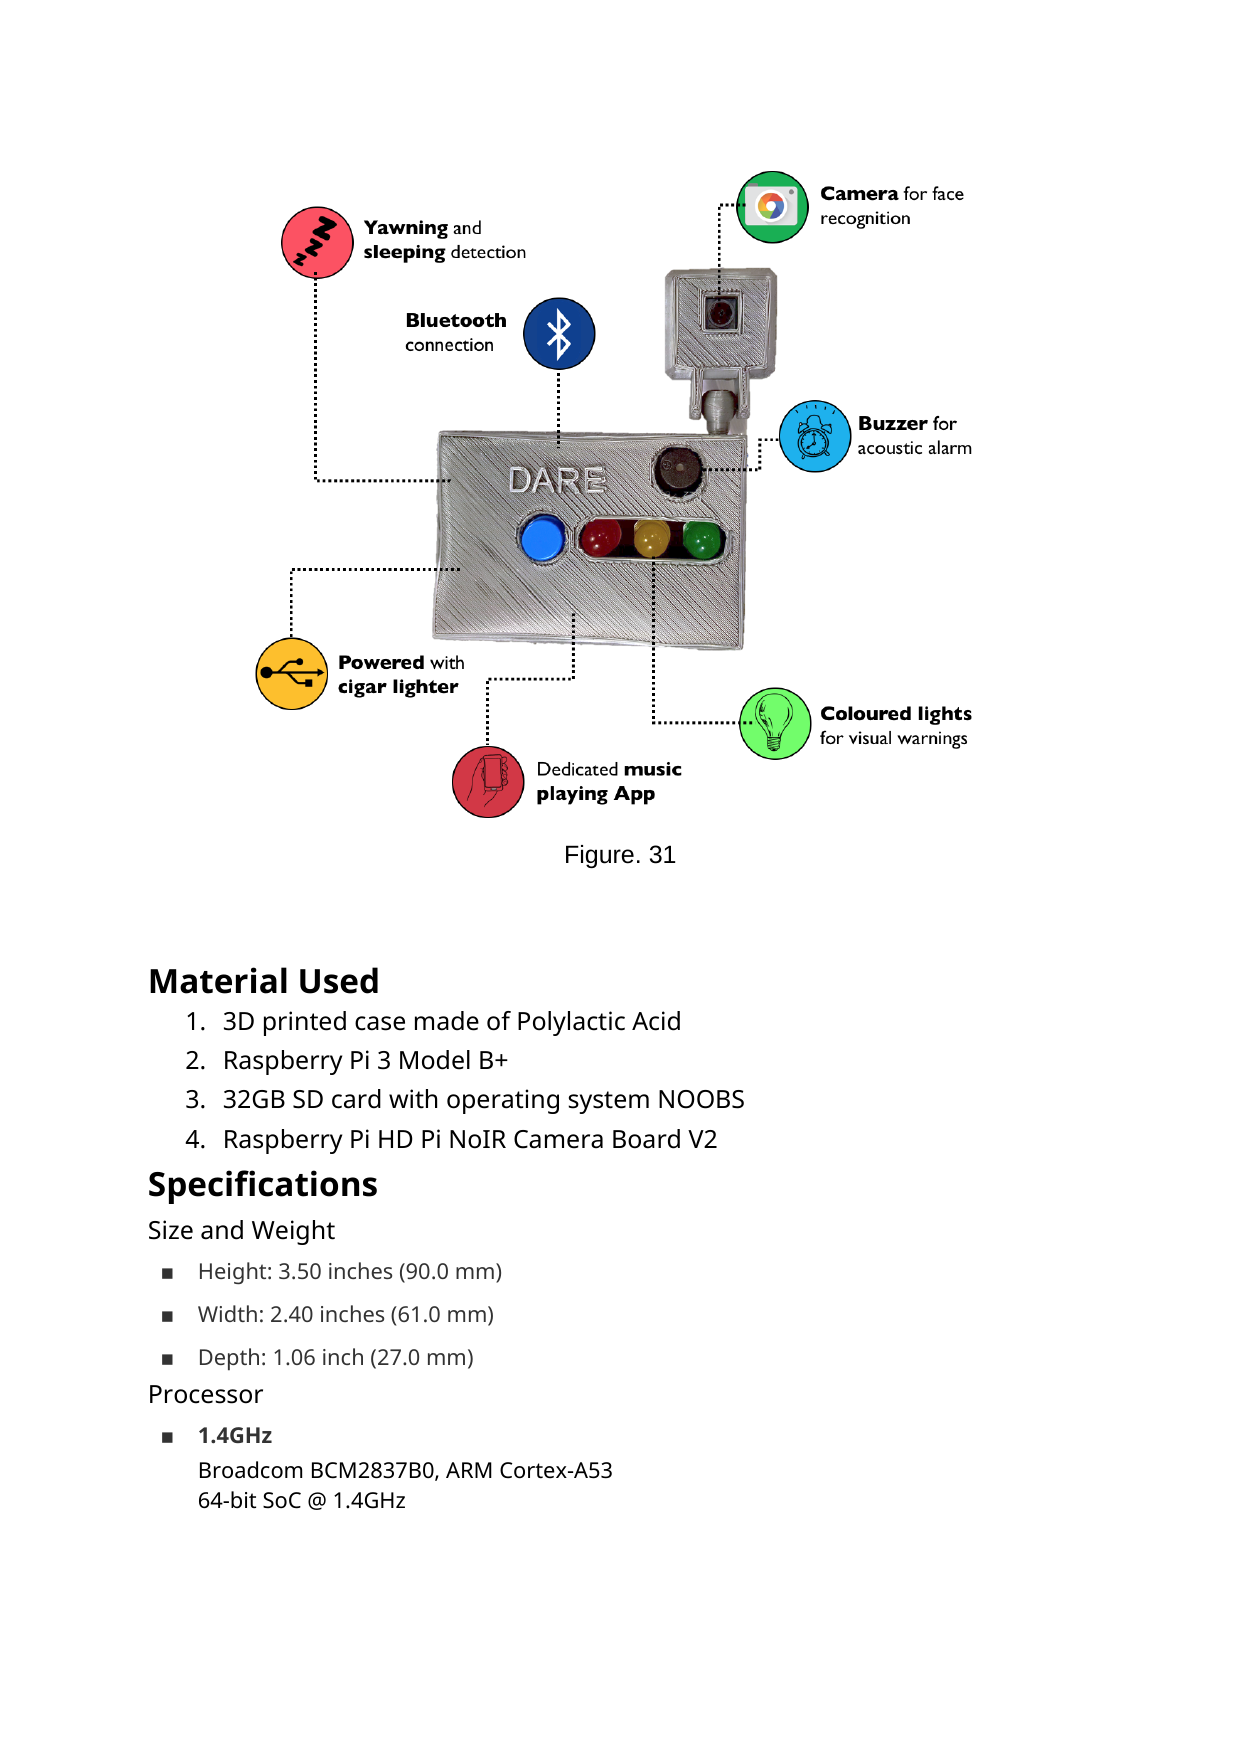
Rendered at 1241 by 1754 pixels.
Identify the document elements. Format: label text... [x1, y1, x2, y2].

text Specifications [148, 1160, 1093, 1206]
text 64-bit SoC @ 1.4GHz [198, 1485, 1093, 1515]
subtitle Size and Weight [148, 1213, 1093, 1247]
list Raspberry Pi 3 Model B+ [185, 1043, 1093, 1077]
list 3D printed case made of Polylactic Acid [185, 1004, 1093, 1038]
list Width: 2.40 inches (61.0 mm) [160, 1291, 1093, 1334]
text Figure. 31 [148, 840, 1093, 868]
picture [251, 147, 989, 840]
list Depth: 1.06 inch (27.0 mm) [160, 1334, 1093, 1377]
subtitle Processor [148, 1377, 1093, 1411]
list 32GB SD card with operating system NOOBS [185, 1082, 1093, 1116]
list 1.4GHz Broadcom BCM2837B0, ARM Cortex-A53 [160, 1413, 1093, 1485]
text Material Used [148, 958, 1093, 1004]
list Raspberry Pi HD Pi NoIR Camera Board V2 [185, 1121, 1093, 1155]
list Height: 3.50 inches (90.0 mm) [160, 1249, 1093, 1291]
